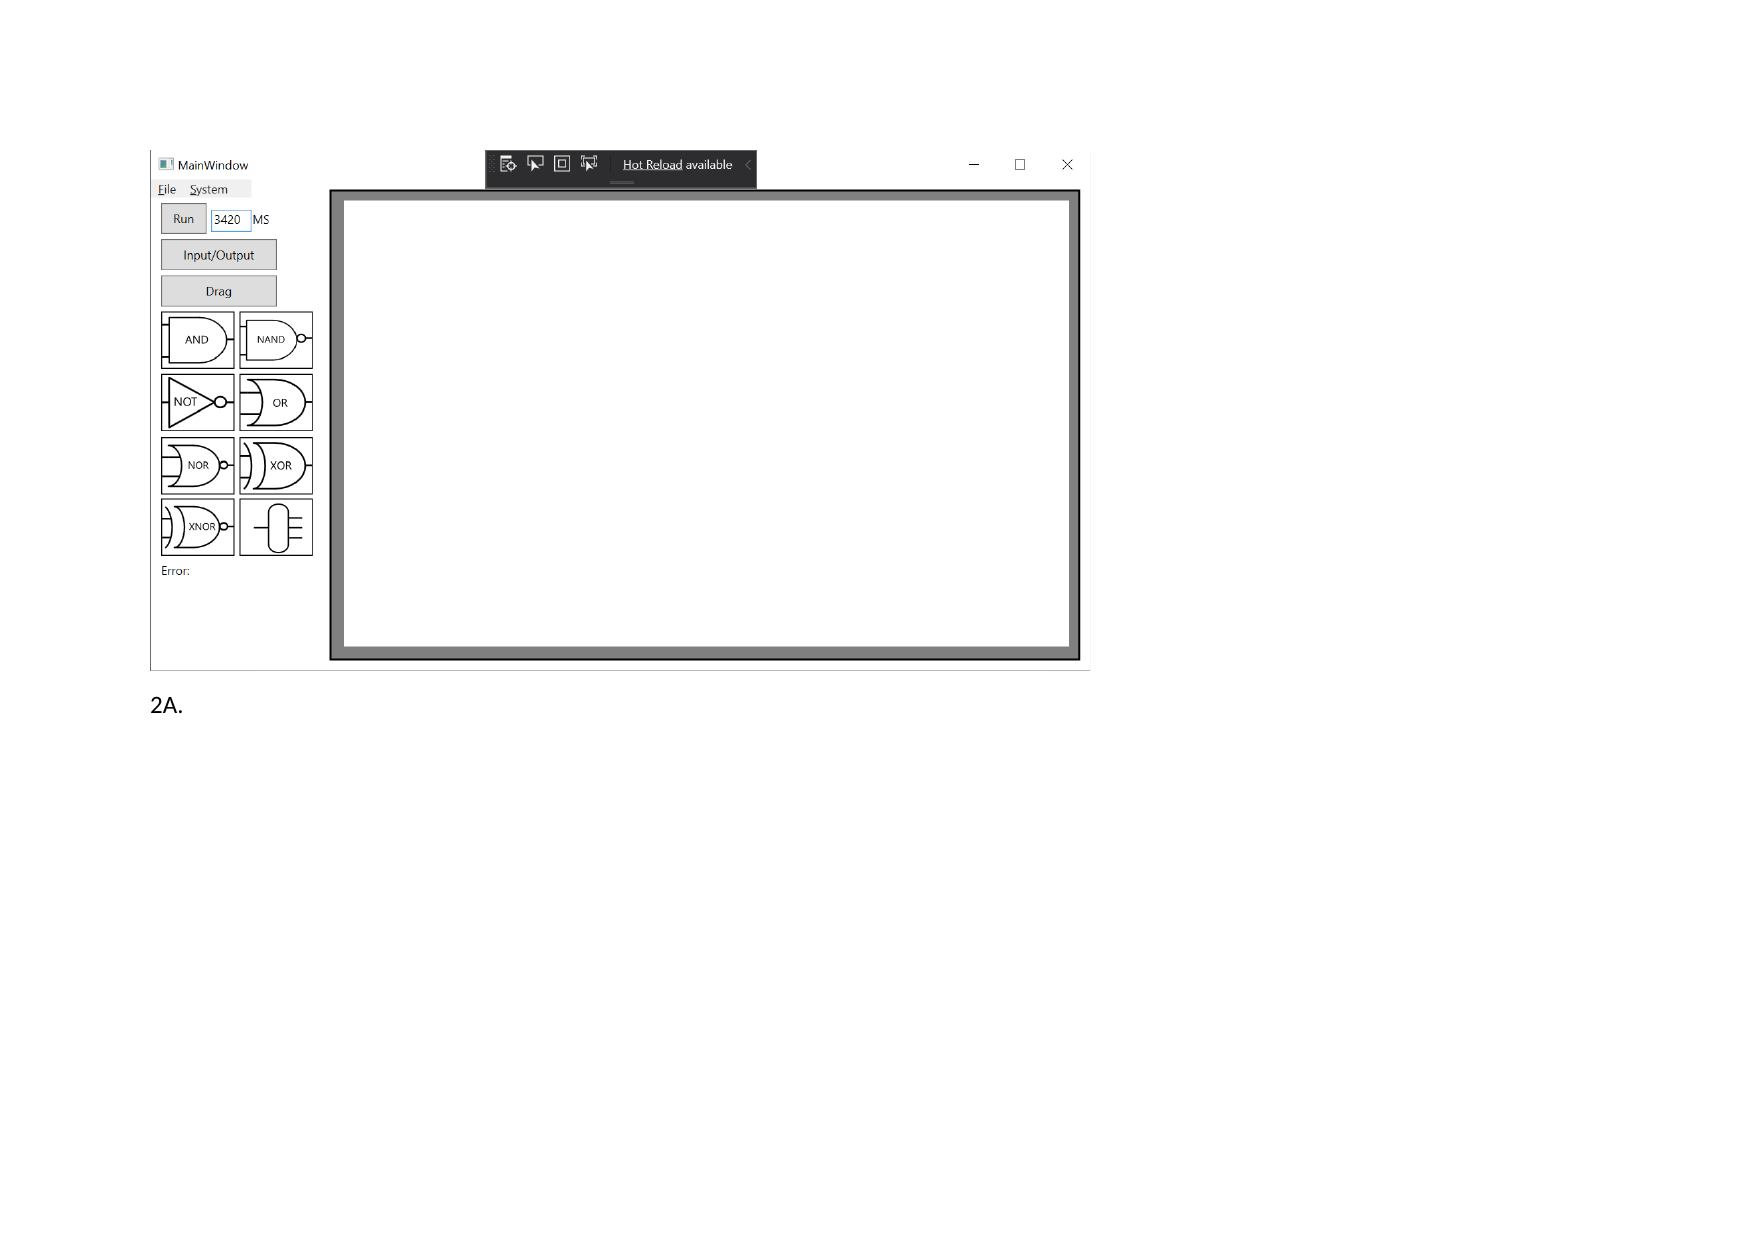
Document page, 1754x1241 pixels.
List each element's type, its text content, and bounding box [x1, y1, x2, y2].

text 2A. [150, 689, 1604, 720]
picture [150, 150, 1091, 671]
